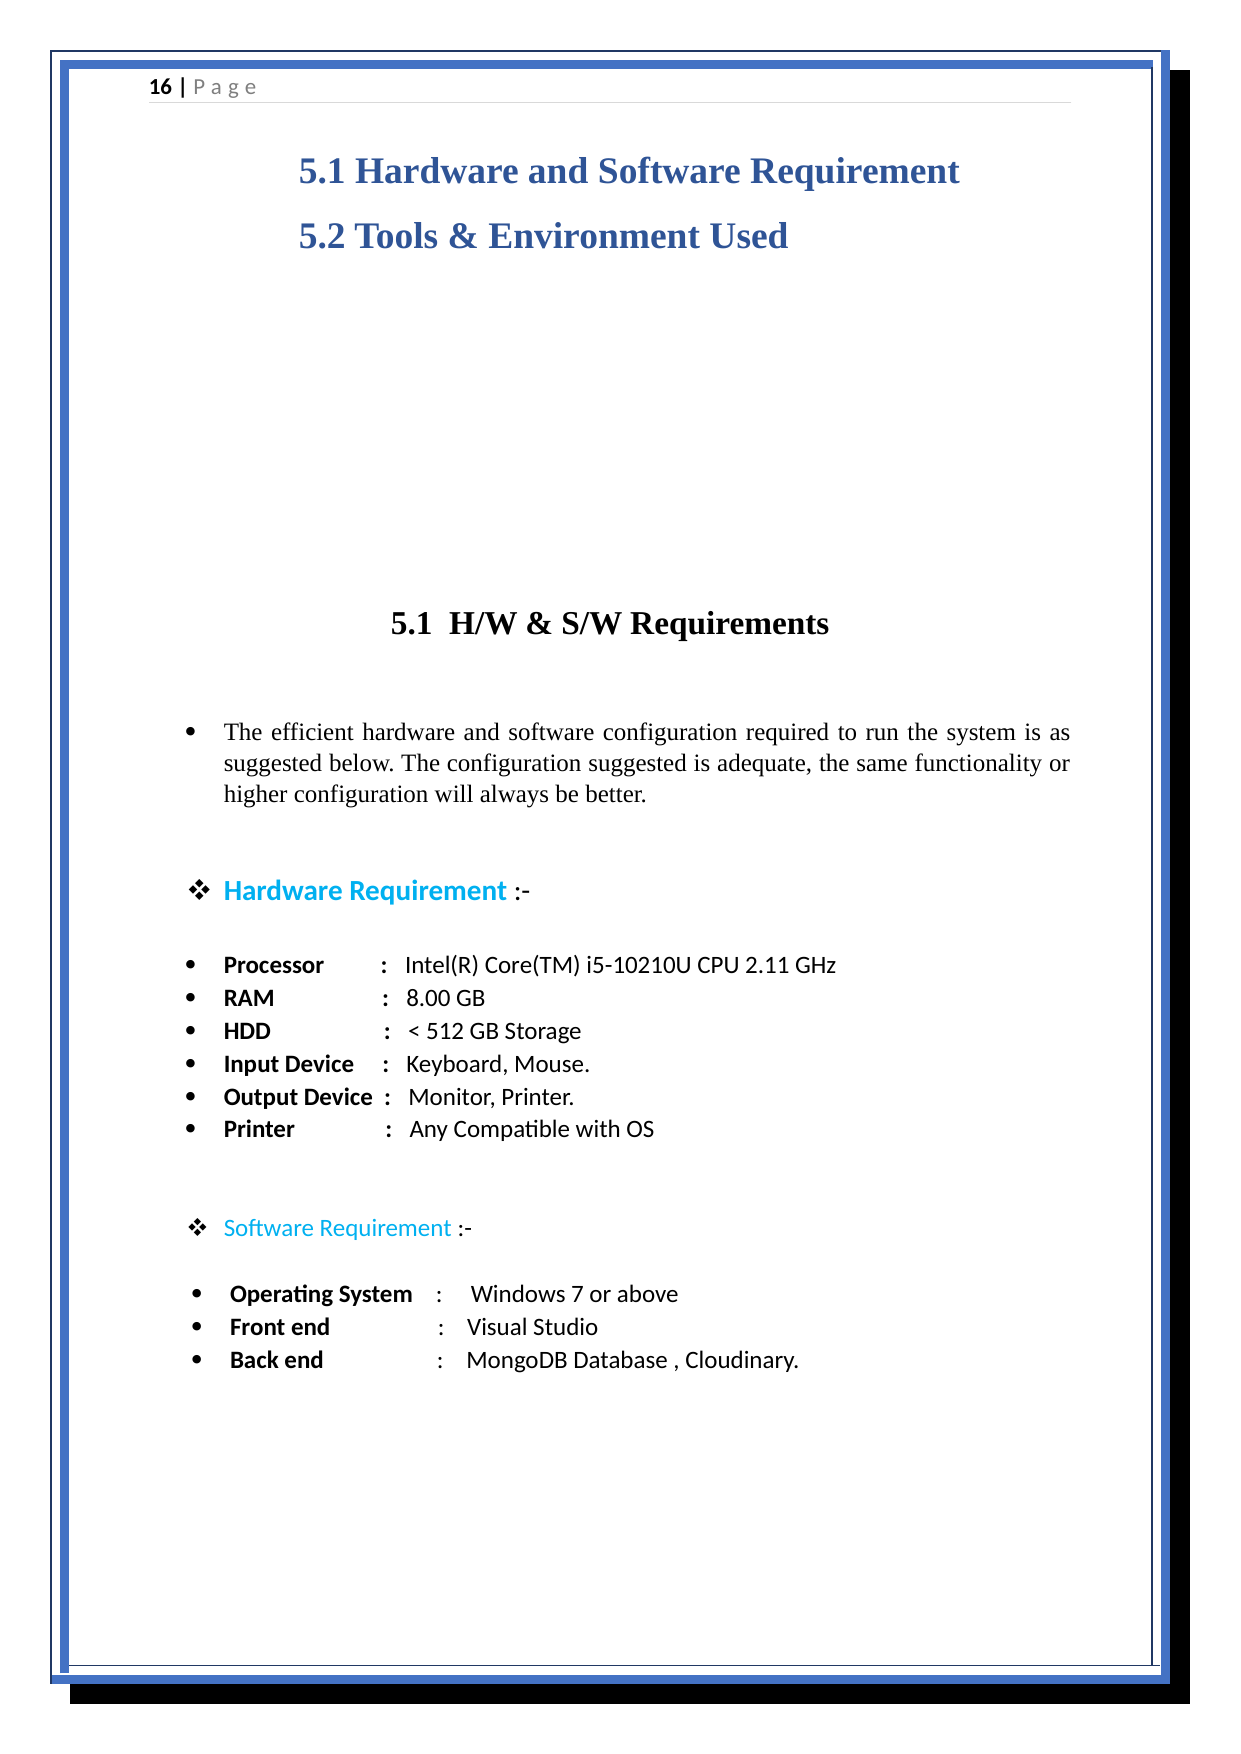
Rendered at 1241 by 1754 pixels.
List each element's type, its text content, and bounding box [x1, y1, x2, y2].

list Back end : MongoDB Database , Cloudinary. [192, 1344, 1071, 1374]
list Input Device : Keyboard, Mouse. [186, 1048, 1071, 1078]
list Hardware Requirement :- [186, 872, 1071, 908]
text 5.1 Hardware and Software Requirement [298, 148, 1071, 192]
list The efficient hardware and software configuration required to run the system is as suggested below. The configuration suggested is adequate, the same functionality or higher configuration will always be better. [186, 717, 1071, 808]
text 5.1 H/W & S/W Requirements [148, 603, 1071, 642]
list Operating System : Windows 7 or above [192, 1278, 1071, 1309]
text 5.2 Tools & Environment Used [298, 213, 1071, 256]
list Processor : Intel(R) Core(TM) i5-10210U CPU 2.11 GHz [186, 949, 1071, 979]
list Output Device : Monitor, Printer. [186, 1081, 1071, 1111]
list HDD : < 512 GB Storage [186, 1015, 1071, 1045]
list Printer : Any Compatible with OS [186, 1114, 1071, 1144]
list Front end : Visual Studio [192, 1311, 1071, 1342]
list RAM : 8.00 GB [186, 982, 1071, 1012]
list Software Requirement :- [186, 1212, 1071, 1243]
